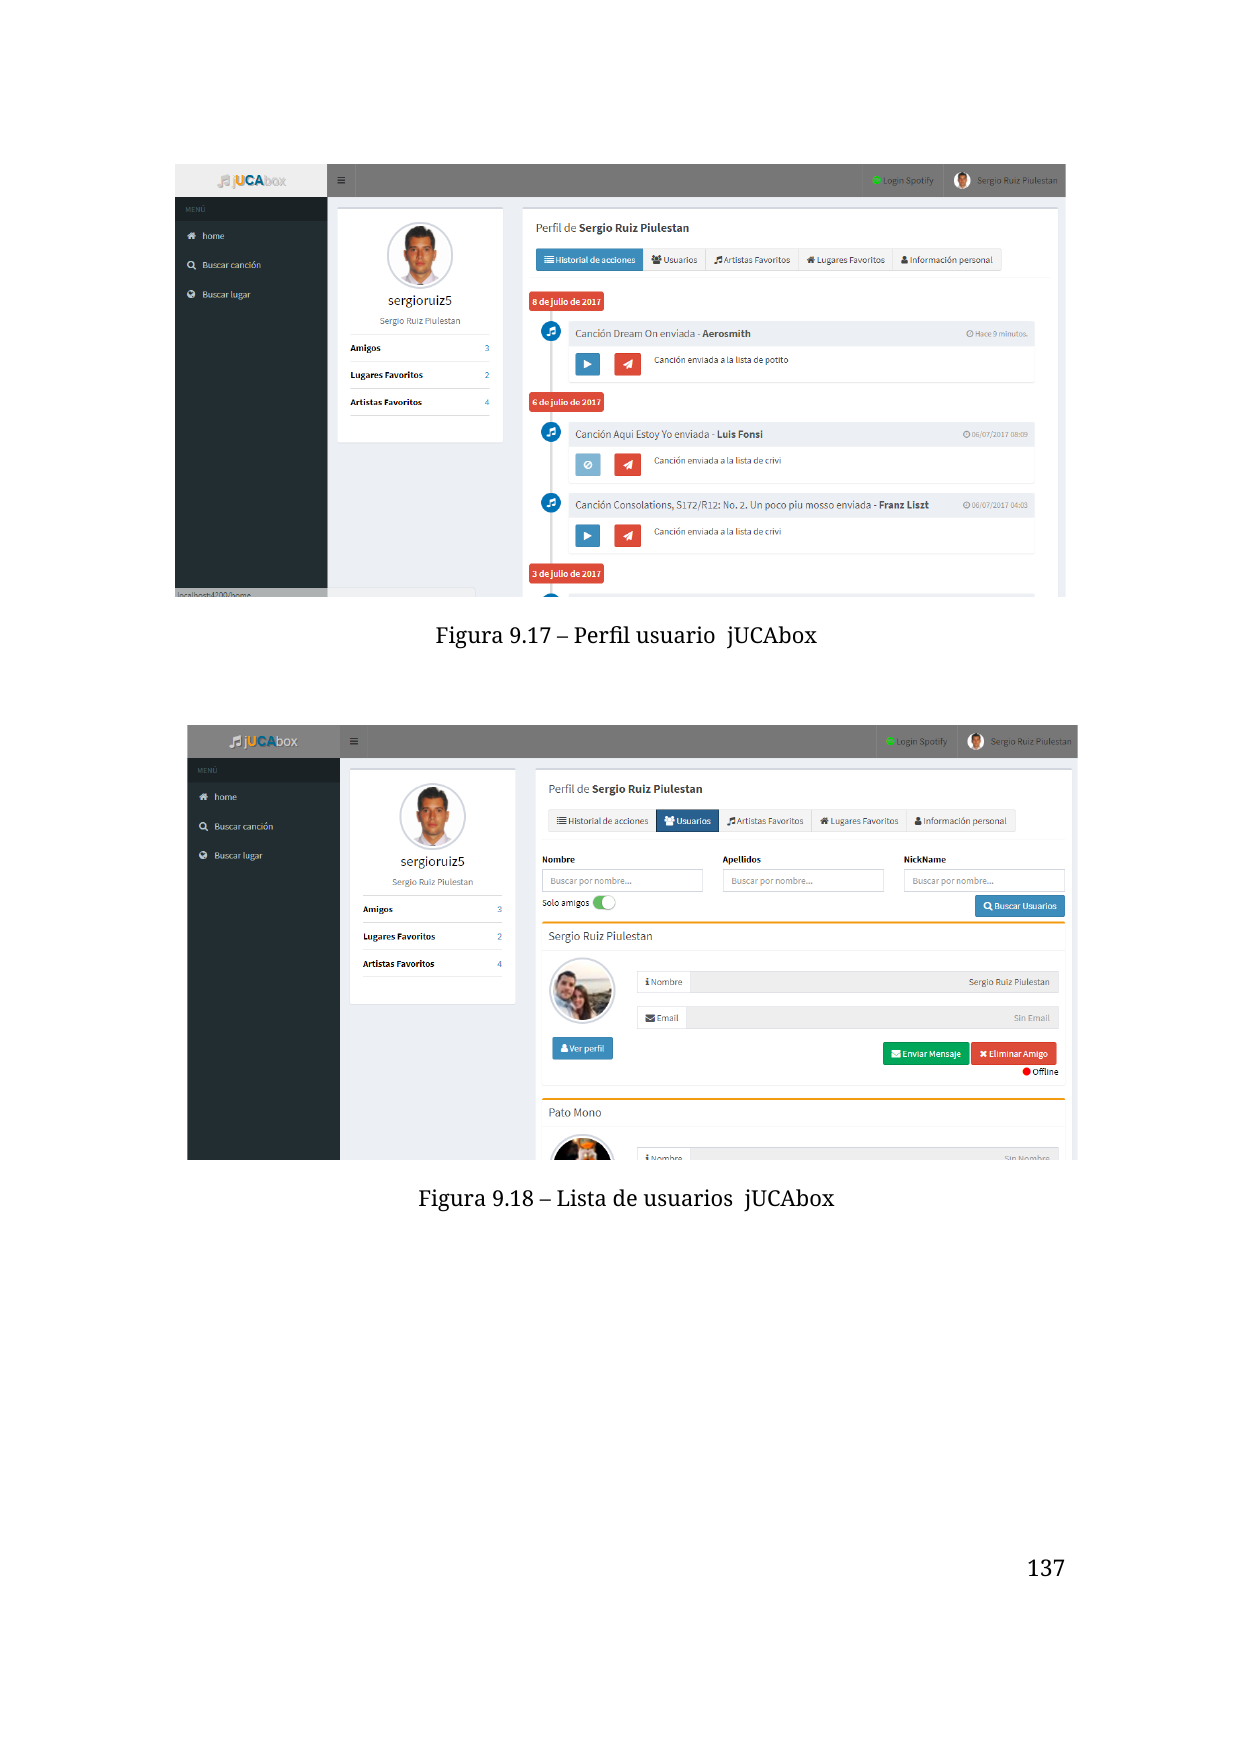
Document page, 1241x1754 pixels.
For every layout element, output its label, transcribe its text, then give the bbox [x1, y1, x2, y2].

text Figura 9.18 – Lista de usuarios jUCAbox [187, 1183, 1065, 1213]
picture [187, 725, 1078, 1160]
text Figura 9.17 – Perfil usuario jUCAbox [187, 620, 1065, 650]
picture [175, 164, 1066, 597]
